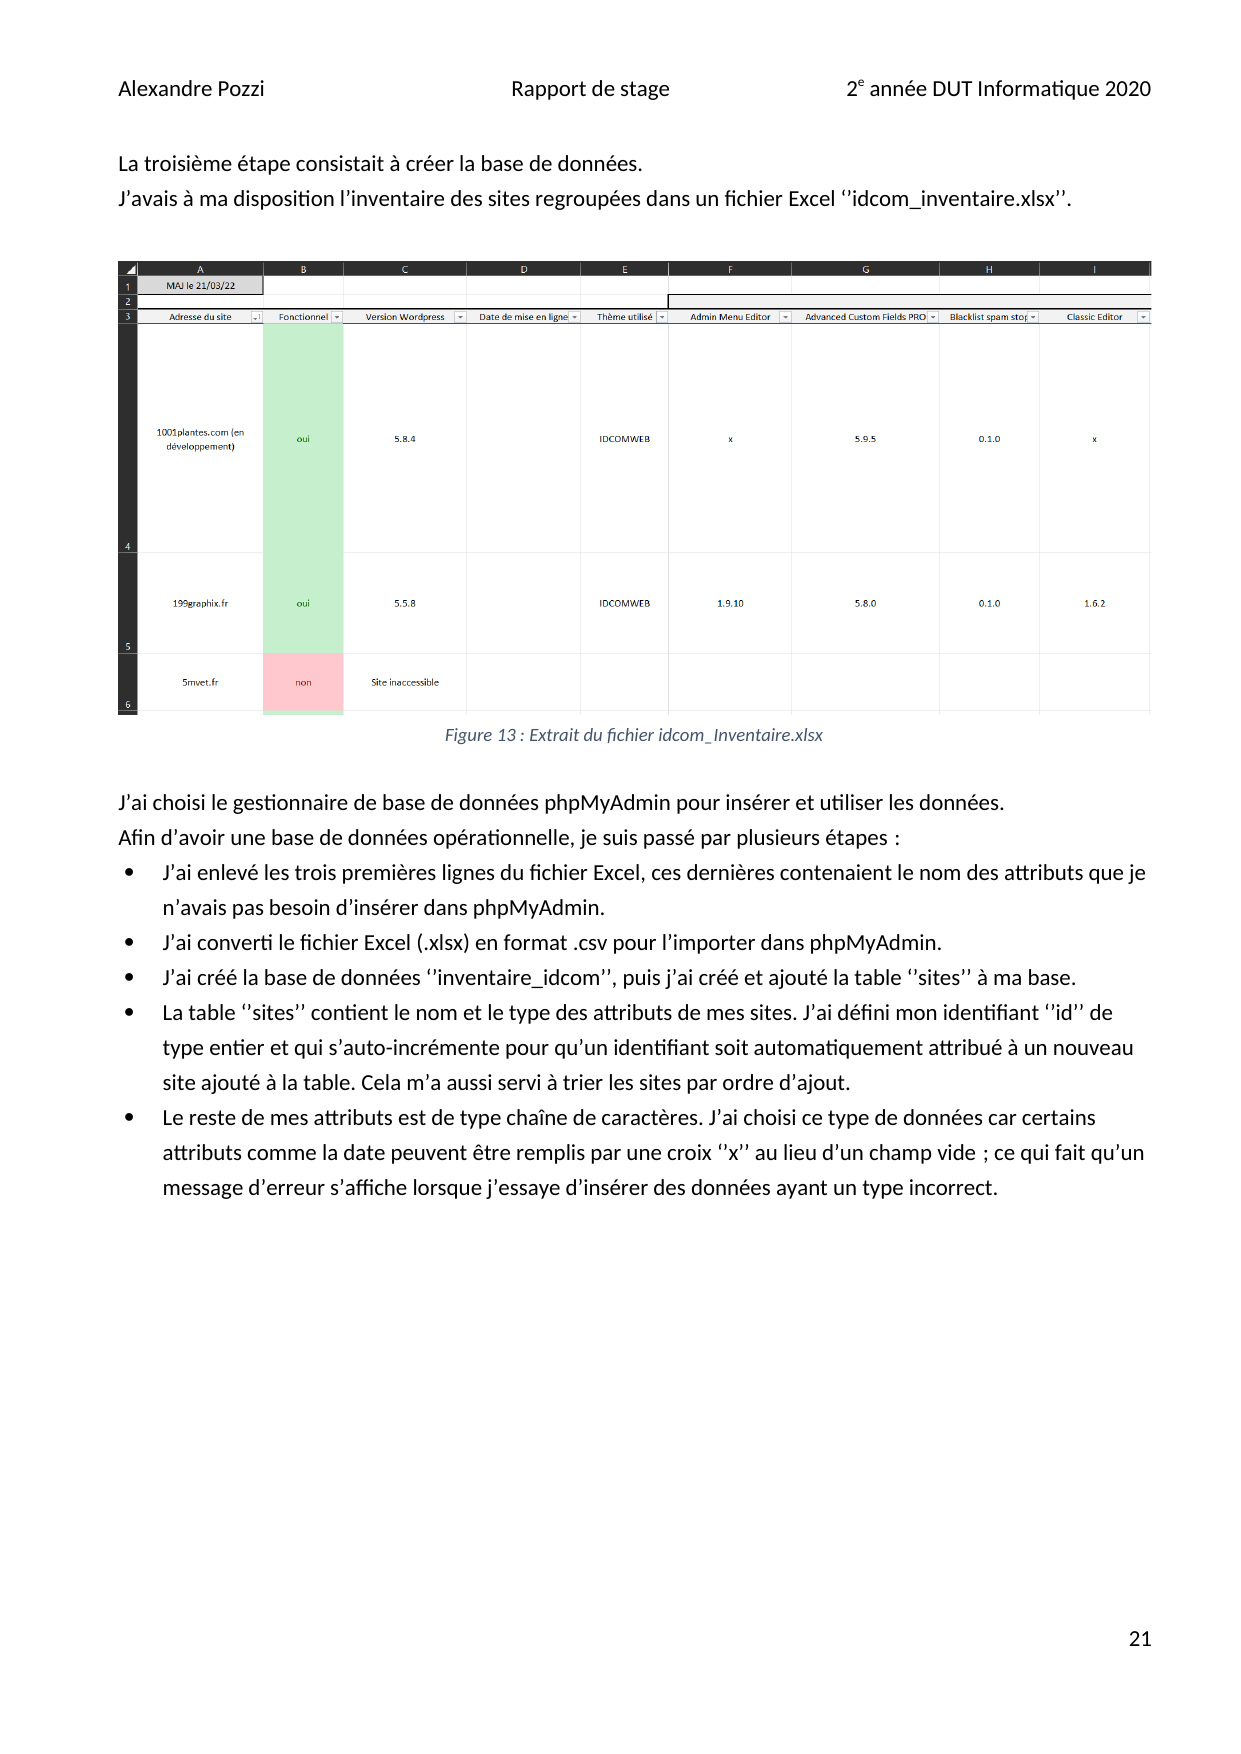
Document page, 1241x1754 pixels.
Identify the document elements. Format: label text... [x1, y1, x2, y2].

list La table ‘’sites’’ contient le nom et le type des attributs de mes sites. J’ai défini mon identifiant ‘’id’’ de type entier et qui s’auto-incrémente pour qu’un identifiant soit automatiquement attribué à un nouveau site ajouté à la table. Cela m’a aussi servi à trier les sites par ordre d’ajout. [125, 998, 1152, 1096]
text La troisième étape consistait à créer la base de données. [118, 149, 1152, 177]
text J’avais à ma disposition l’inventaire des sites regroupées dans un fichier Excel ‘’idcom_inventaire.xlsx’’. [118, 184, 1152, 212]
text Afin d’avoir une base de données opérationnelle, je suis passé par plusieurs étapes : [118, 823, 1152, 851]
list J’ai converti le fichier Excel (.xlsx) en format .csv pour l’importer dans phpMyAdmin. [125, 928, 1152, 956]
list J’ai enlevé les trois premières lignes du fichier Excel, ces dernières contenaient le nom des attributs que je n’avais pas besoin d’insérer dans phpMyAdmin. [125, 858, 1152, 921]
picture [118, 261, 1152, 715]
list J’ai créé la base de données ‘’inventaire_idcom’’, puis j’ai créé et ajouté la table ‘’sites’’ à ma base. [125, 963, 1152, 991]
list Le reste de mes attributs est de type chaîne de caractères. J’ai choisi ce type de données car certains attributs comme la date peuvent être remplis par une croix ‘’x’’ au lieu d’un champ vide ; ce qui fait qu’un message d’erreur s’affiche lorsque j’essaye d’insérer des données ayant un type incorrect. [125, 1103, 1152, 1201]
text J’ai choisi le gestionnaire de base de données phpMyAdmin pour insérer et utiliser les données. [118, 788, 1152, 816]
